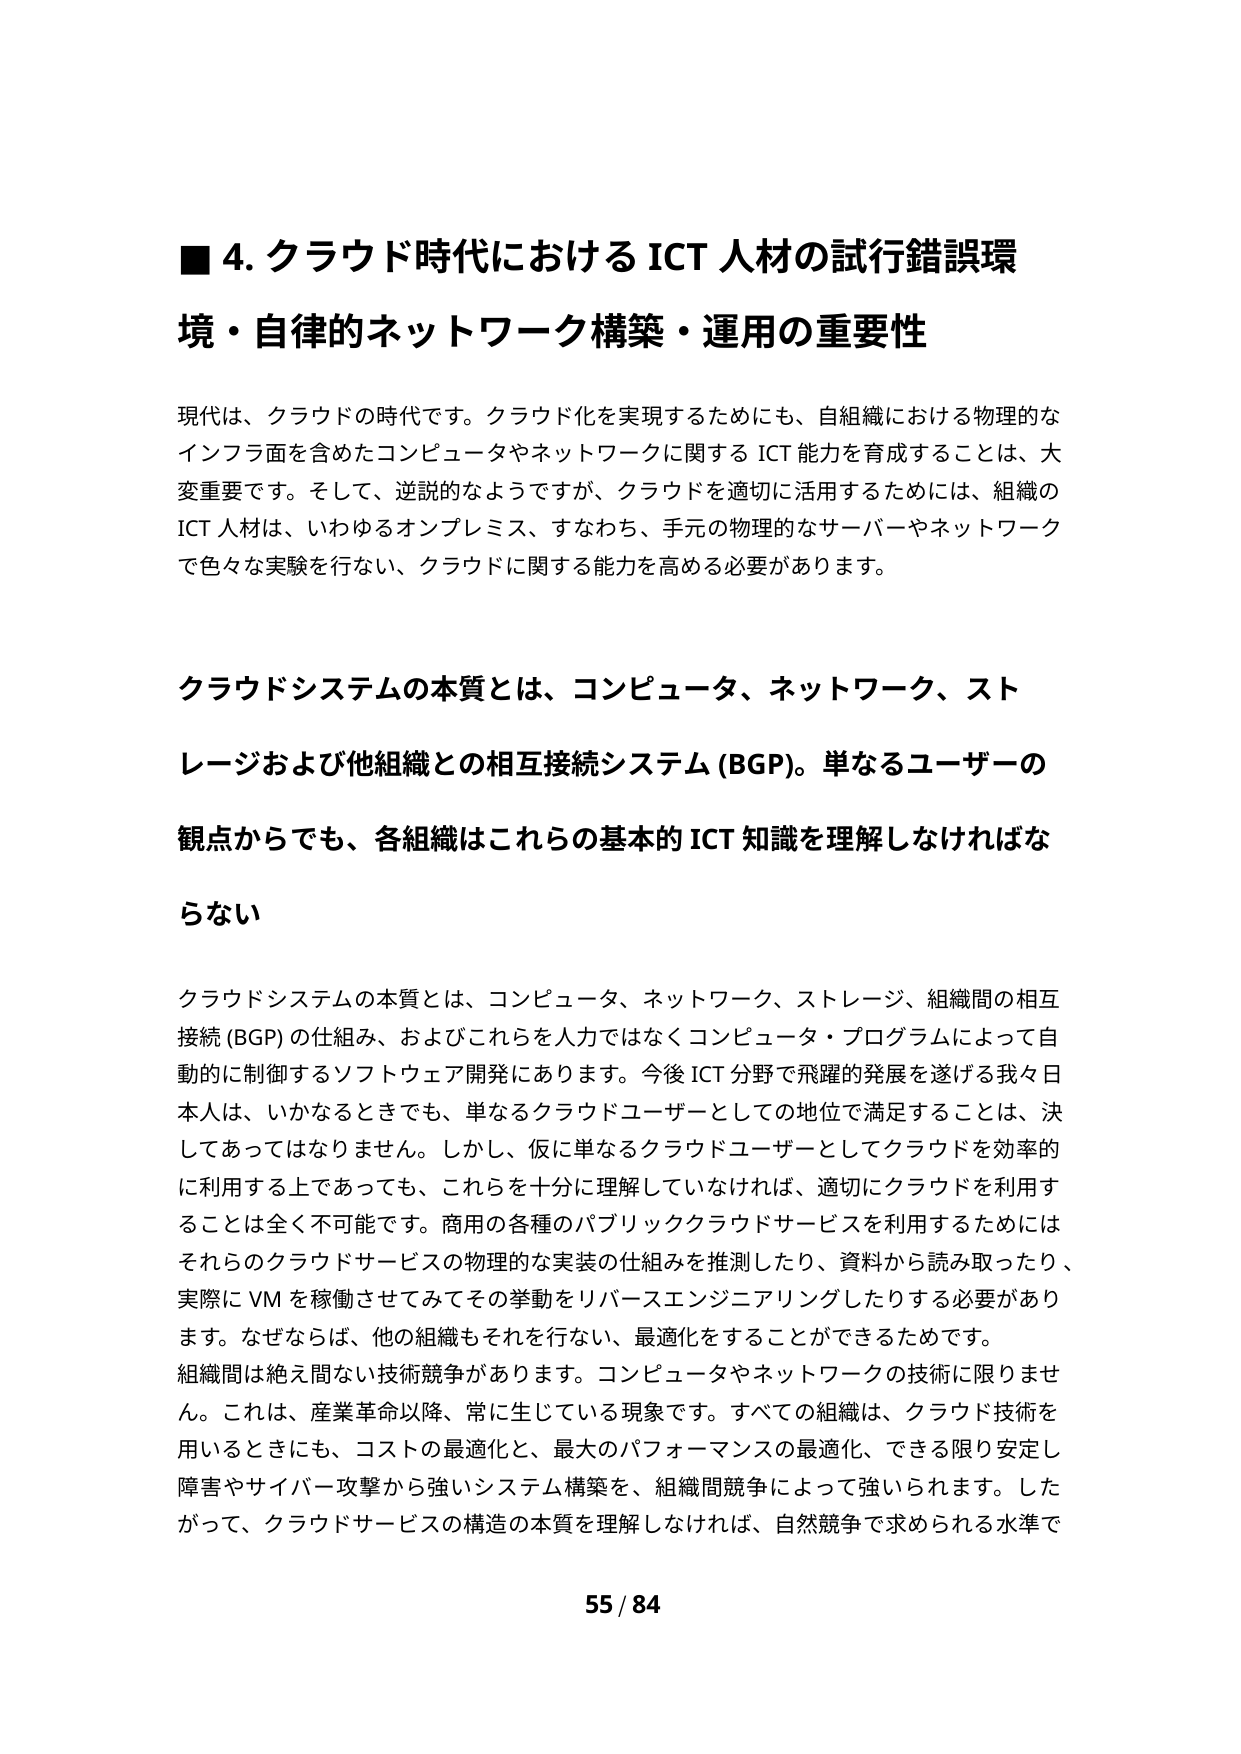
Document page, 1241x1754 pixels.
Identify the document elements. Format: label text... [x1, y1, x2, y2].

subtitle クラウドシステムの本質とは、コンピュータ、ネットワーク、ストレージおよび他組織との相互接続システム (BGP)。単なるユーザーの観点からでも、各組織はこれらの基本的 ICT 知識を理解しなければならない [177, 650, 1063, 950]
text クラウドシステムの本質とは、コンピュータ、ネットワーク、ストレージ、組織間の相互接続 (BGP) の仕組み、およびこれらを人力ではなくコンピュータ・プログラムによって自動的に制御するソフトウェア開発にあります。今後 ICT 分野で飛躍的発展を遂げる我々日本人は、いかなるときでも、単なるクラウドユーザーとしての地位で満足することは、決してあってはなりません。しかし、仮に単なるクラウドユーザーとしてクラウドを効率的に利用する上であっても、これらを十分に理解していなければ、適切にクラウドを利用することは全く不可能です。商用の各種のパブリッククラウドサービスを利用するためには、それらのクラウドサービスの物理的な実装の仕組みを推測したり、資料から読み取ったり、実際に VM を稼働させてみてその挙動をリバースエンジニアリングしたりする必要があります。なぜならば、他の組織もそれを行ない、最適化をすることができるためです。 [177, 979, 1063, 1354]
text 現代は、クラウドの時代です。クラウド化を実現するためにも、自組織における物理的なインフラ面を含めたコンピュータやネットワークに関する ICT 能力を育成することは、大変重要です。そして、逆説的なようですが、クラウドを適切に活用するためには、組織の ICT 人材は、いわゆるオンプレミス、すなわち、手元の物理的なサーバーやネットワークで色々な実験を行ない、クラウドに関する能力を高める必要があります。 [177, 396, 1063, 583]
subtitle ■ 4. クラウド時代における ICT 人材の試行錯誤環境・自律的ネットワーク構築・運用の重要性 [177, 217, 1063, 367]
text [177, 1354, 1063, 1542]
